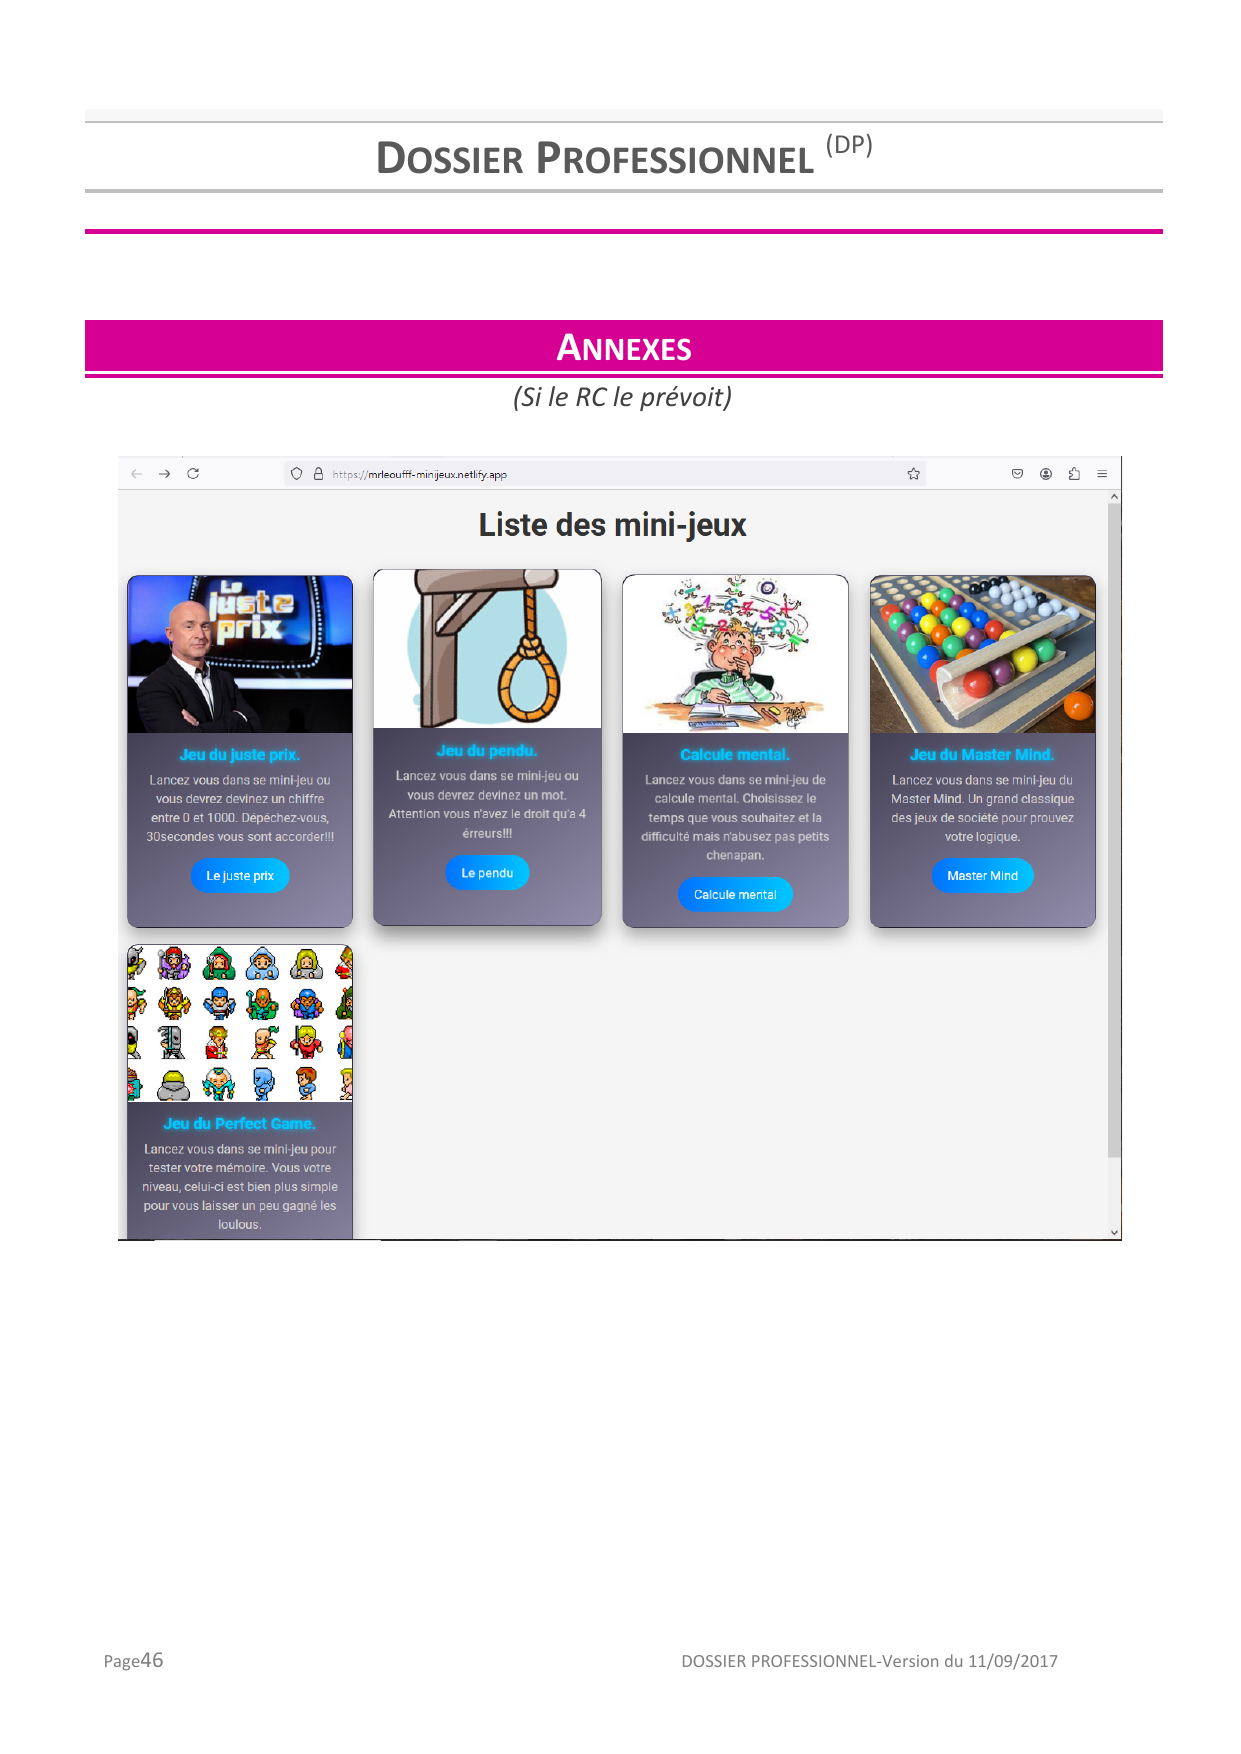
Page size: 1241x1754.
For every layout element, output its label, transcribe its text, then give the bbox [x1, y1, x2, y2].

table_cell (Si le RC le prévoit) [85, 378, 1163, 456]
picture [118, 456, 1123, 1241]
table_header Annexes [85, 320, 1163, 371]
